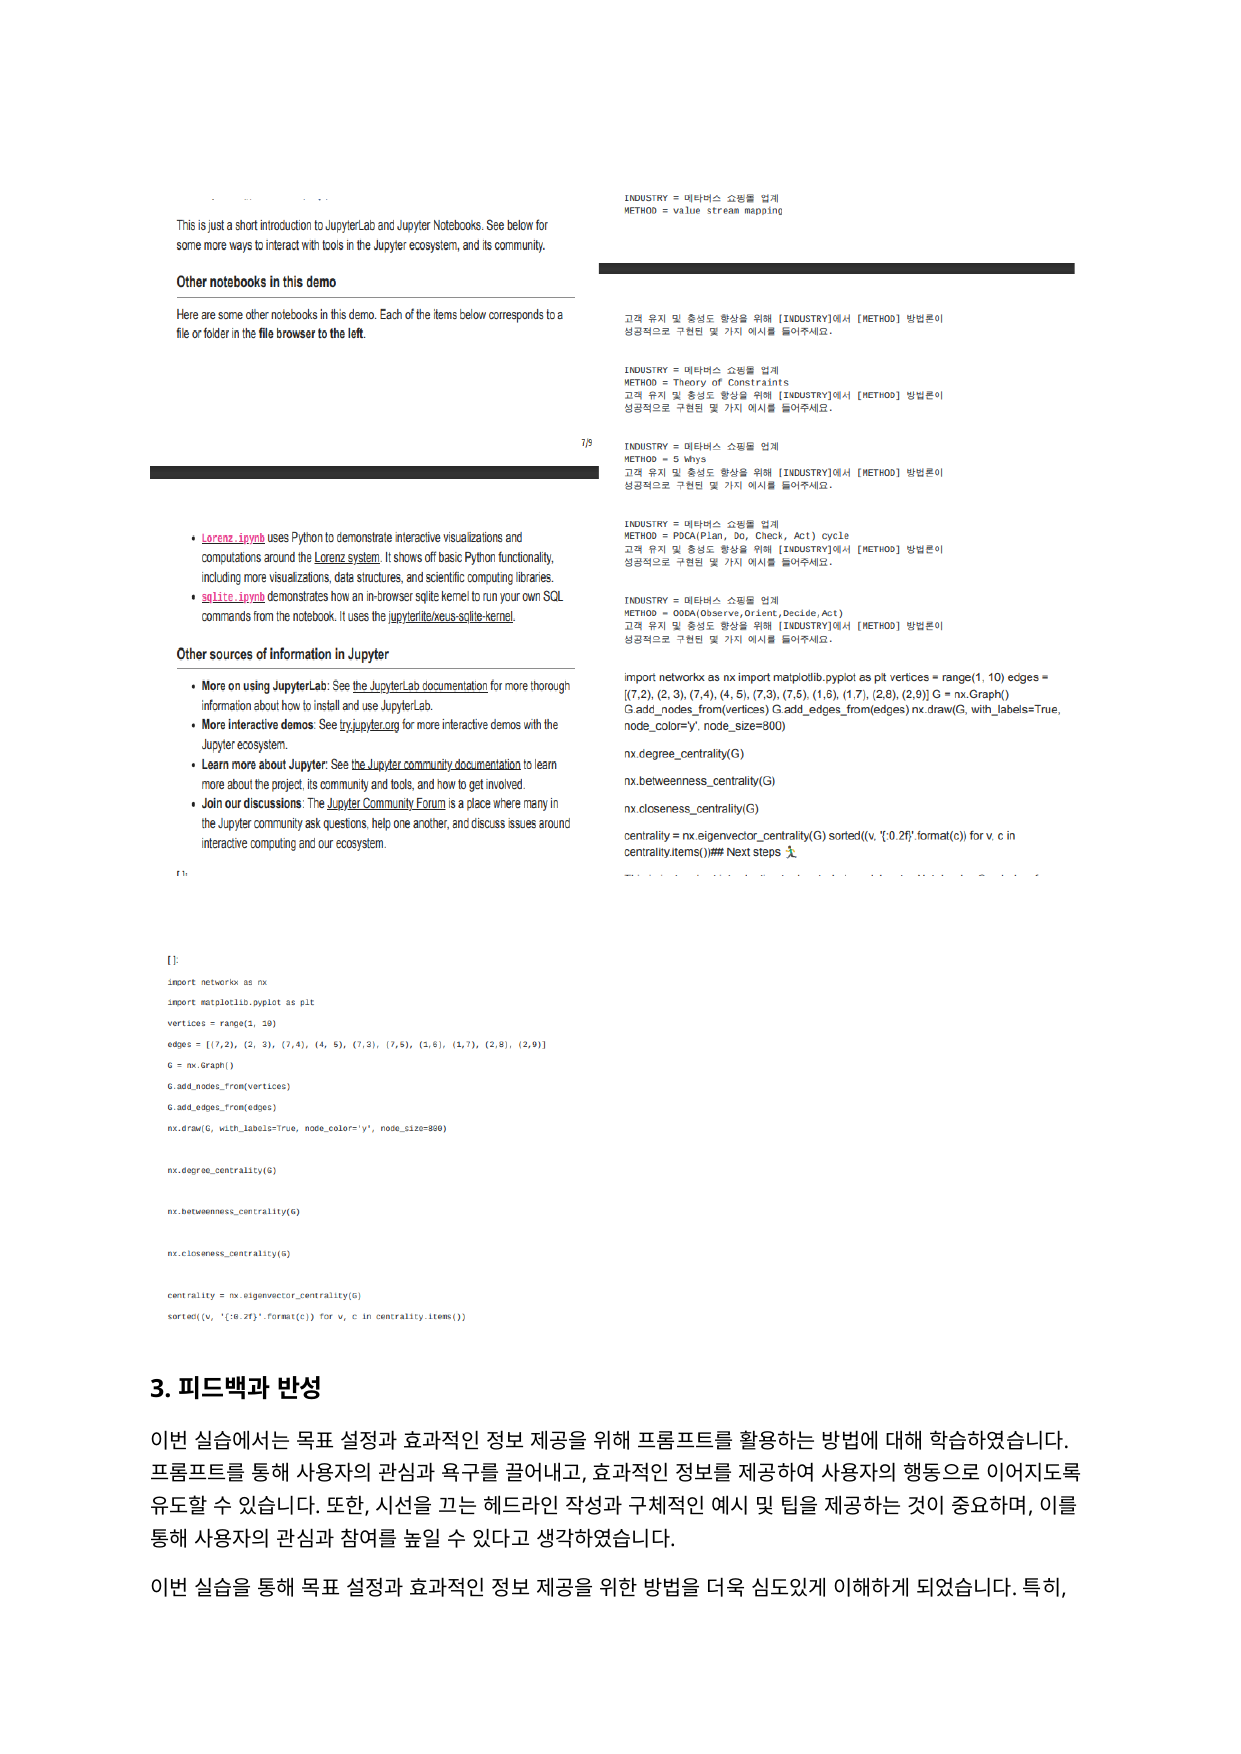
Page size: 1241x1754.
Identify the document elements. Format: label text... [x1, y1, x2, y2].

picture [150, 177, 1075, 876]
text 이번 실습에서는 목표 설정과 효과적인 정보 제공을 위해 프롬프트를 활용하는 방법에 대해 학습하였습니다. 프롬프트를 통해 사용자의 관심과 욕구를 끌어내고, 효과적인 정보를 제공하여 사용자의 행동으로 이어지도록 유도할 수 있습니다. 또한, 시선을 끄는 헤드라인 작성과 구체적인 예시 및 팁을 제공하는 것이 중요하며, 이를 통해 사용자의 관심과 참여를 높일 수 있다고 생각하였습니다. [150, 1424, 1090, 1552]
picture [150, 947, 569, 1350]
text 3. 피드백과 반성 [150, 1368, 1090, 1404]
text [150, 1571, 1090, 1602]
